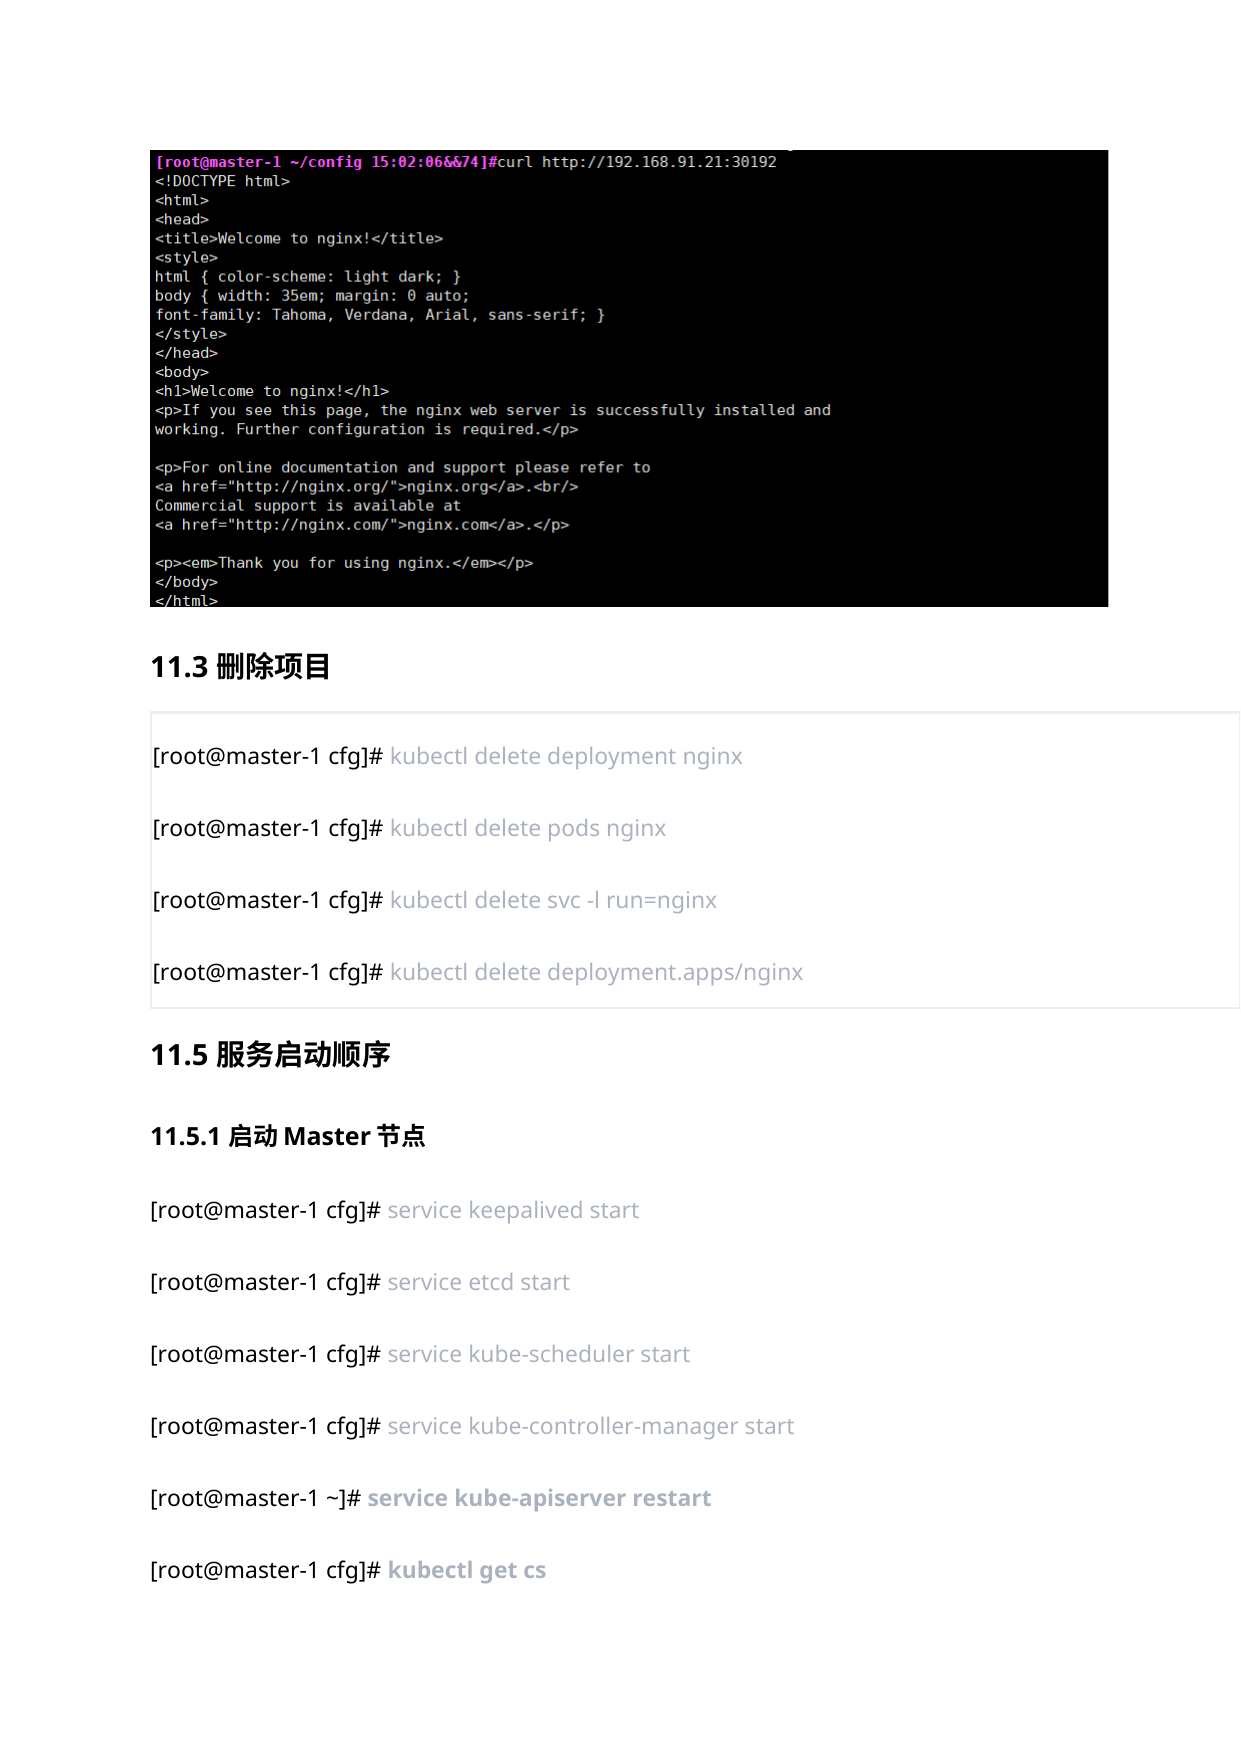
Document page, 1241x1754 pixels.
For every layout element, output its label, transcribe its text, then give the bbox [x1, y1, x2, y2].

text 11.5 服务启动顺序 [150, 1034, 1090, 1074]
text [root@master-1 cfg]# service etcd start [150, 1266, 1090, 1298]
text [root@master-1 cfg]# kubectl get cs [150, 1554, 1090, 1585]
text [root@master-1 cfg]# service kube-scheduler start [150, 1338, 1090, 1369]
text 11.3 删除项目 [150, 647, 1090, 686]
text 11.5.1 启动Master节点 [150, 1118, 1090, 1152]
text [root@master-1 cfg]# service keepalived start [150, 1194, 1090, 1226]
picture [150, 150, 1109, 607]
table_header [root@master-1 cfg]# kubectl delete deployment nginx [root@master-1 cfg]# kubectl delete pods nginx [root@master-1 cfg]# kubectl delete svc -l run=nginx [root@master-1 cfg]# kubectl delete deployment.apps/nginx [152, 714, 1239, 1007]
text [root@master-1 ~]# service kube-apiserver restart [150, 1482, 1090, 1513]
text [root@master-1 cfg]# service kube-controller-manager start [150, 1410, 1090, 1441]
